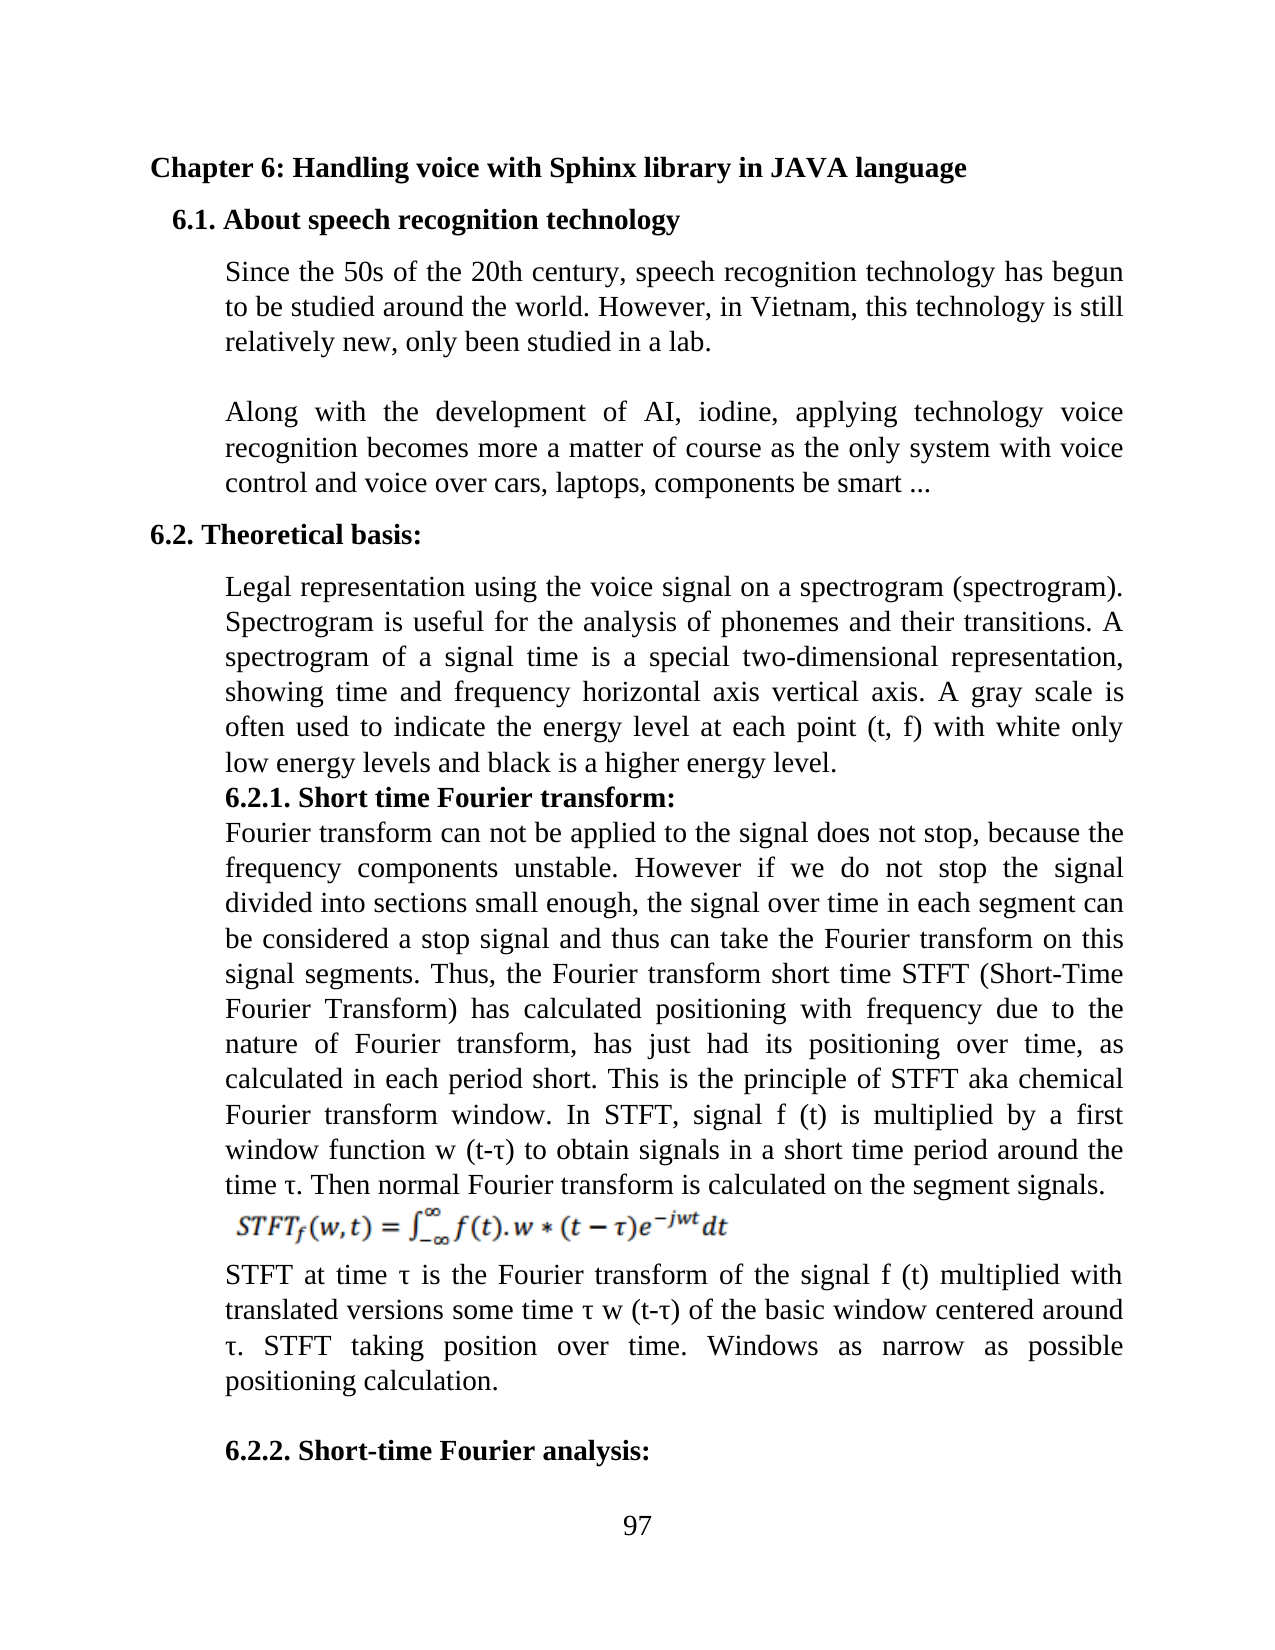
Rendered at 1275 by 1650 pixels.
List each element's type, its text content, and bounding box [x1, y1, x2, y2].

list Since the 50s of the 20th century, speech recognition technology has begun to be studied around the world. However, in Vietnam, this technology is still relatively new, only been studied in a lab. [225, 254, 1125, 358]
text 6.1. About speech recognition technology [150, 202, 1125, 235]
text Chapter 6: Handling voice with Sphinx library in JAVA language [150, 150, 1125, 183]
list Legal representation using the voice signal on a spectrogram (spectrogram). Spectrogram is useful for the analysis of phonemes and their transitions. A spectrogram of a signal time is a special two-dimensional representation, showing time and frequency horizontal axis vertical axis. A gray scale is often used to indicate the energy level at each point (t, f) with white only low energy levels and black is a higher energy level. [225, 569, 1125, 778]
list STFT at time τ is the Fourier transform of the signal f (t) multiplied with translated versions some time τ w (t-τ) of the basic window centered around τ. STFT taking position over time. Windows as narrow as possible positioning calculation. [225, 1257, 1125, 1396]
list Along with the development of AI, iodine, applying technology voice recognition becomes more a matter of course as the only system with voice control and voice over cars, laptops, components be smart ... [225, 394, 1125, 498]
list 6.2.2. Short-time Fourier analysis: [225, 1433, 1125, 1467]
list Fourier transform can not be applied to the signal does not stop, because the frequency components unstable. However if we do not stop the signal divided into sections small enough, the signal over time in each segment can be considered a stop signal and thus can take the Fourier transform on this signal segments. Thus, the Fourier transform short time STFT (Short-Time Fourier Transform) has calculated positioning with frequency due to the nature of Fourier transform, has just had its positioning over time, as calculated in each period short. This is the principle of STFT aka chemical Fourier transform window. In STFT, signal f (t) is multiplied by a first window function w (t-τ) to obtain signals in a short time period around the time τ. Then normal Fourier transform is calculated on the segment signals. [225, 815, 1125, 1201]
text 6.2. Theoretical basis: [150, 517, 1125, 550]
list 6.2.1. Short time Fourier transform: [225, 780, 1125, 813]
picture [225, 1202, 741, 1256]
